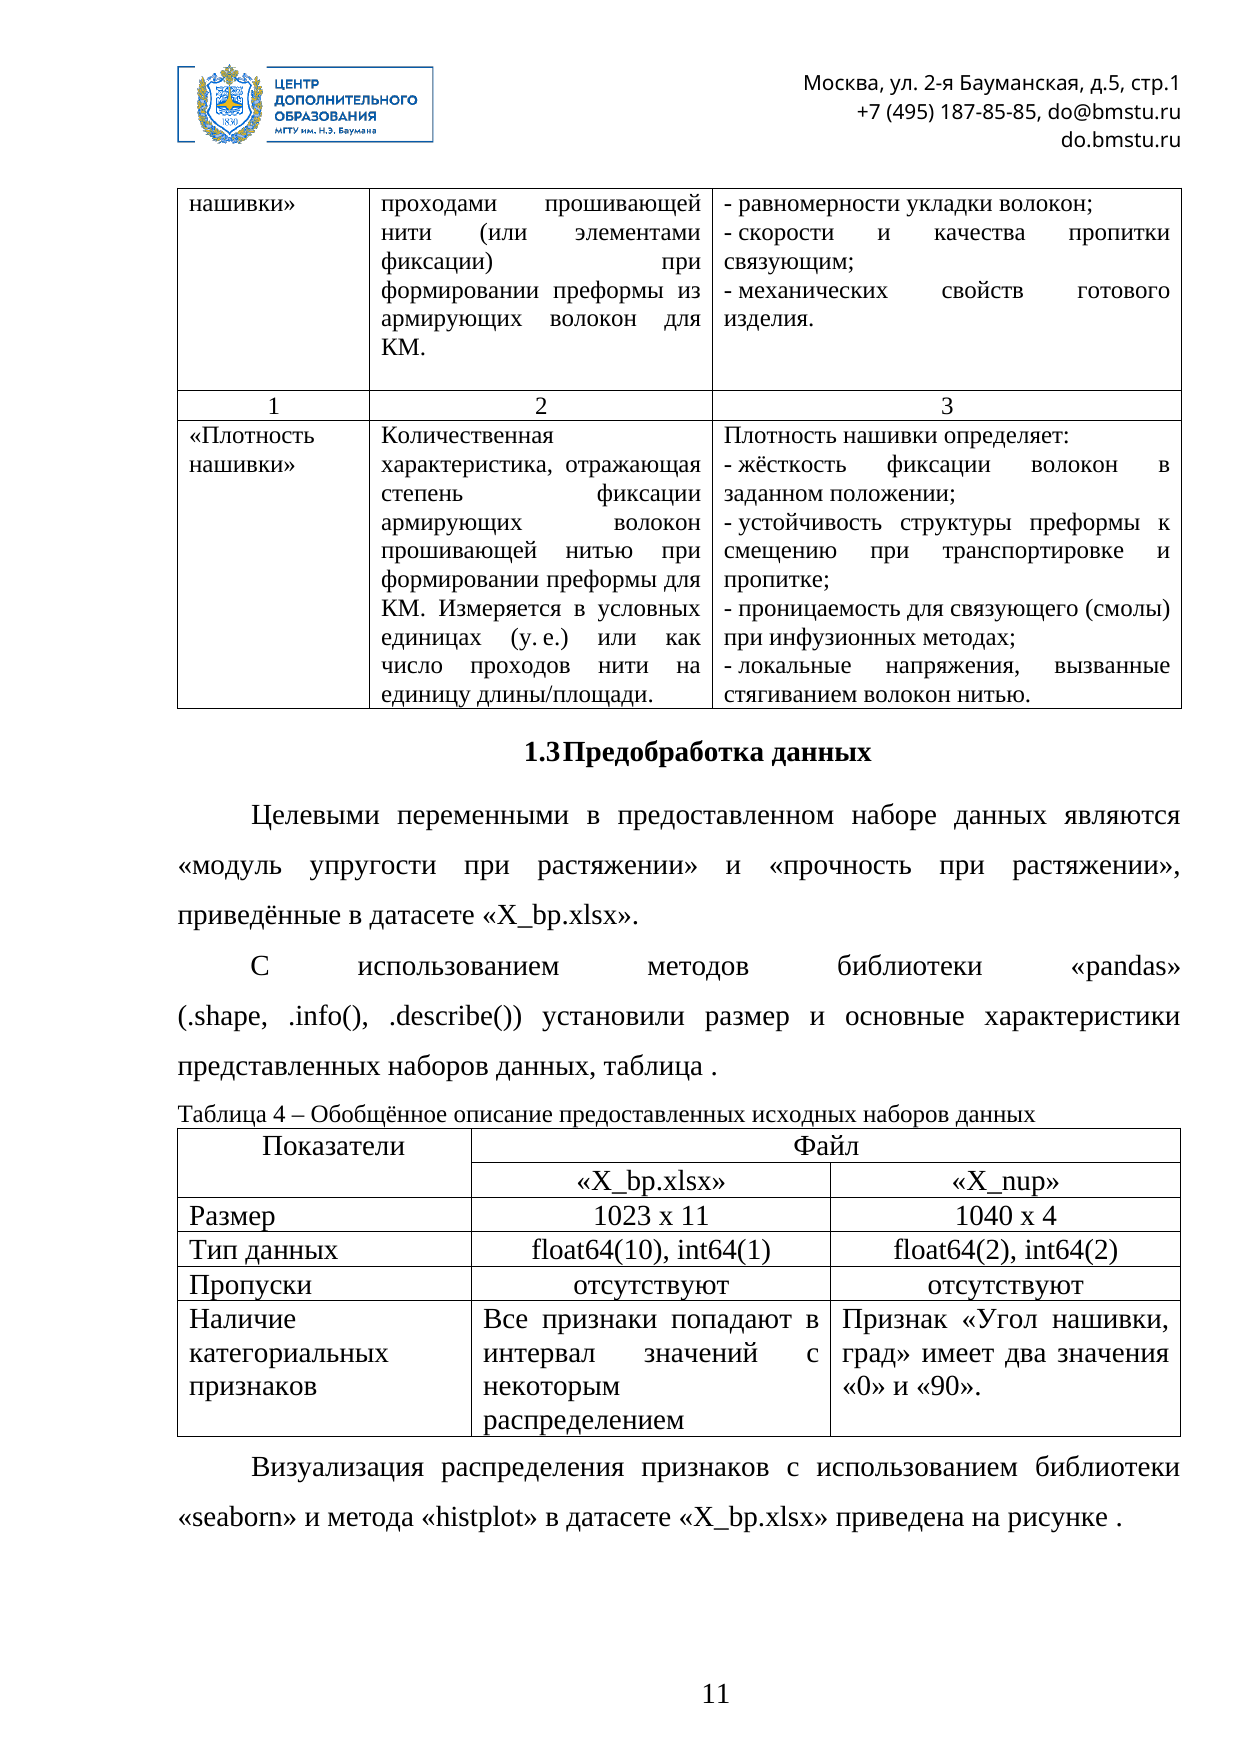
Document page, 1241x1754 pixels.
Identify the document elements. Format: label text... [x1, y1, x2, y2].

table_cell 1040 х 4 [831, 1198, 1180, 1231]
picture [177, 64, 434, 144]
table_cell отсутствуют [831, 1267, 1180, 1300]
table_cell Наличие категориальных признаков [178, 1301, 471, 1436]
table_cell «Шаг нашивки» [178, 189, 369, 390]
text Таблица 4 – Обобщённое описание предоставленных исходных наборов данных [177, 1099, 1181, 1127]
table_cell 2 [370, 391, 712, 419]
text Визуализация распределения признаков с использованием библиотеки «seaborn» и метода «histplot» в датасете «X_bp.xlsx» приведена на рисунке 2. [177, 1449, 1181, 1533]
table_cell Плотность нашивки определяет: - жёсткость фиксации волокон в заданном положении; - устойчивость структуры преформы к смещению при транспортировке и пропитке; - проницаемость для связующего (смолы) при инфузионных методах; - локальные напряжения, вызванные стягиванием волокон нитью. [713, 421, 1181, 708]
table_cell float64(10), int64(1) [472, 1232, 830, 1266]
table_cell 1 [178, 391, 369, 419]
table_cell 1023 х 11 [472, 1198, 830, 1231]
table_cell «Плотность нашивки» [178, 421, 369, 708]
table_cell Количественная характеристика, отражающая степень фиксации армирующих волокон прошивающей нитью при формировании преформы для КМ. Измеряется в условных единицах (у. е.) или как число проходов нити на единицу длины/площади. [370, 421, 712, 708]
table_cell Тип данных [178, 1232, 471, 1266]
table_cell Размер [178, 1198, 471, 1231]
table_cell Все признаки попадают в интервал значений с некоторым распределением [472, 1301, 830, 1436]
table_cell 3 [713, 391, 1181, 419]
table_header Показатели [178, 1129, 471, 1197]
table_cell Влияет на: - равномерности укладки волокон; - скорости и качества пропитки связующим; - механических свойств готового изделия. [713, 189, 1181, 390]
text Предобработка данных [214, 734, 1181, 768]
table_cell float64(2), int64(2) [831, 1232, 1180, 1266]
table_cell «X_nup» [831, 1163, 1180, 1197]
table_cell Признак «Угол нашивки, град» имеет два значения «0» и «90». [831, 1301, 1180, 1436]
table_cell Расстояние между соседними проходами прошивающей нити (или элементами фиксации) при формировании преформы из армирующих волокон для КМ. [370, 189, 712, 390]
table_header Файл [472, 1129, 1180, 1162]
text Целевыми переменными в предоставленном наборе данных являются «модуль упругости при растяжении» и «прочность при растяжении», приведённые в датасете «X_bp.xlsx». [177, 797, 1181, 931]
table_cell отсутствуют [472, 1267, 830, 1300]
table_cell «X_bp.xlsx» [472, 1163, 830, 1197]
text С использованием методов библиотеки «pandas» (.shape, .info(), .describe()) установили размер и основные характеристики представленных наборов данных, таблица 4. [177, 948, 1181, 1082]
table_cell Пропуски [178, 1267, 471, 1300]
